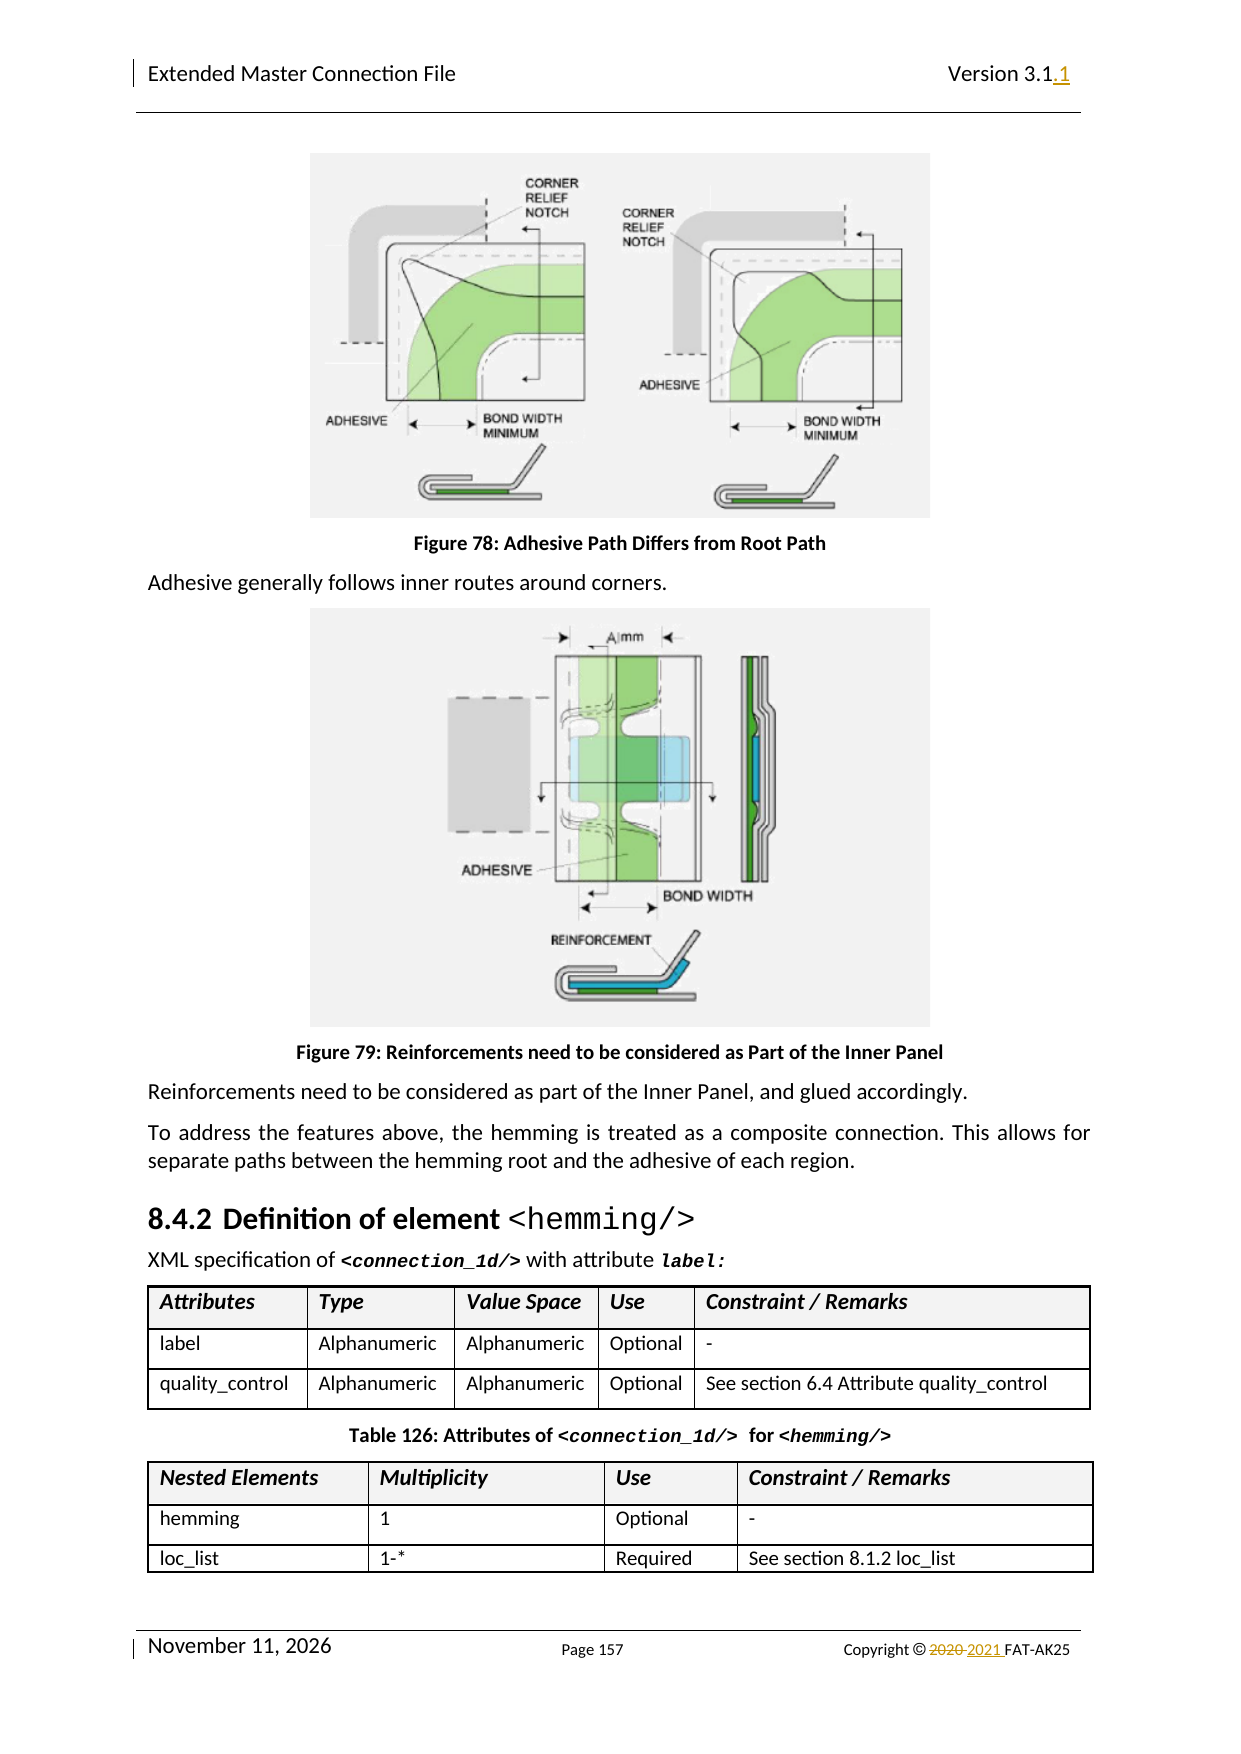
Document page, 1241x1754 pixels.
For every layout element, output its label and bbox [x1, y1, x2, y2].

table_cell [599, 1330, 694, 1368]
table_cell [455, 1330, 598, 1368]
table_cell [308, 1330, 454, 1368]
picture [310, 608, 931, 1027]
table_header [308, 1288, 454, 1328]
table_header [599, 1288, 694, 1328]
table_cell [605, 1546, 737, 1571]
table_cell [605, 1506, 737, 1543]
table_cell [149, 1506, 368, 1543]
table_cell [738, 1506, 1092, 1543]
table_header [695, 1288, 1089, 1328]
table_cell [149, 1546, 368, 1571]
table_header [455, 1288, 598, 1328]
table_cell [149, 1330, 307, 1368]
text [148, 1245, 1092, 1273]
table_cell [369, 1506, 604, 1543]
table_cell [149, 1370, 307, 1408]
picture [310, 153, 931, 518]
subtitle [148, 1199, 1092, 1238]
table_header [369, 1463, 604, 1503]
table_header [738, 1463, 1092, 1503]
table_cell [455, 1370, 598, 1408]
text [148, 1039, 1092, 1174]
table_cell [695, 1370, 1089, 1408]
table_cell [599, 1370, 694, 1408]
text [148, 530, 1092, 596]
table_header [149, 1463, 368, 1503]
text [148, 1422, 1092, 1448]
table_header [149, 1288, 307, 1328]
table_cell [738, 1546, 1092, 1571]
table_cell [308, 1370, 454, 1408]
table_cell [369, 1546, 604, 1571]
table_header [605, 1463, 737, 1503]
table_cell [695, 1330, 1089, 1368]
